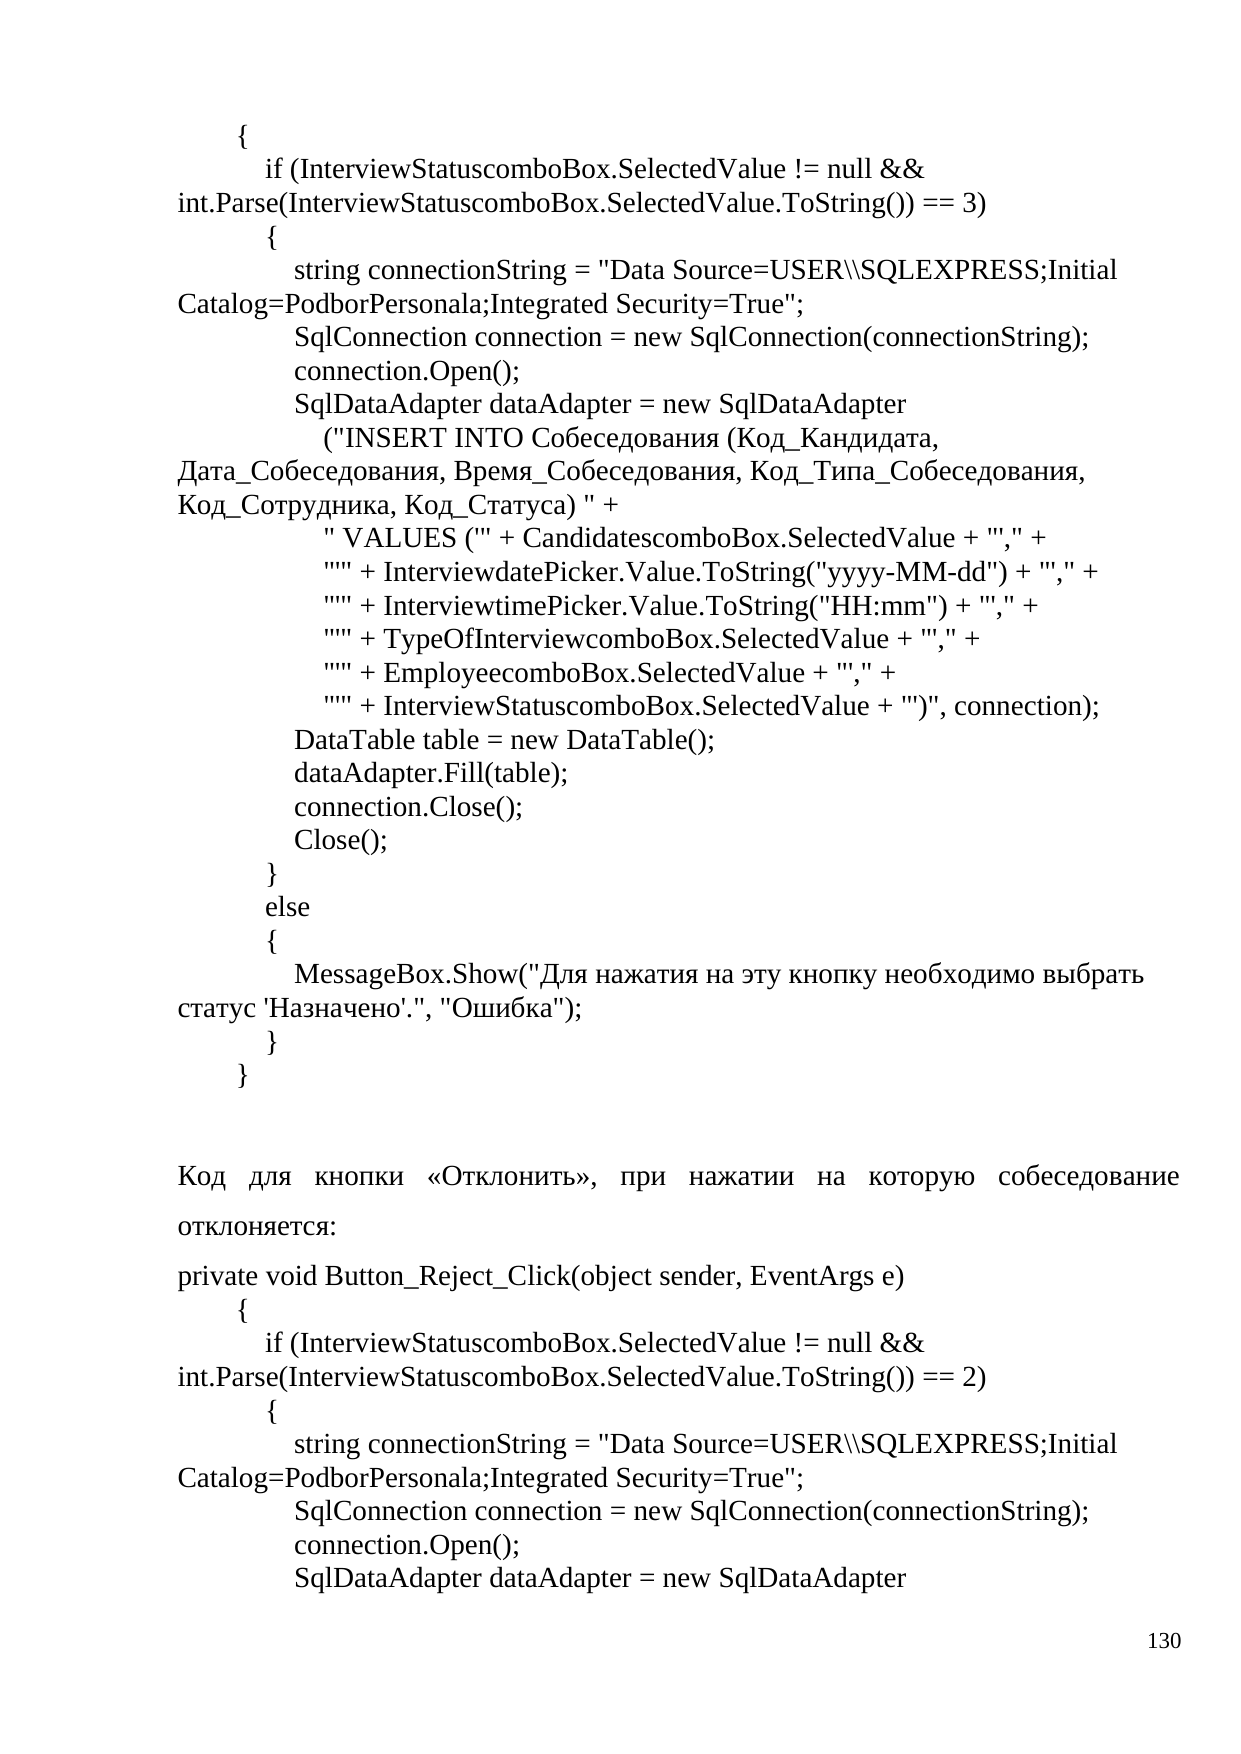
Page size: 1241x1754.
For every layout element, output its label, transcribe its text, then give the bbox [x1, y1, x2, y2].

text string connectionString = "Data Source=USER\\SQLEXPRESS;Initial Catalog=PodborPersonala;Integrated Security=True"; [177, 252, 1181, 319]
text } [177, 1057, 1181, 1091]
text SqlConnection connection = new SqlConnection(connectionString); [177, 319, 1181, 353]
text Код для кнопки «Отклонить», при нажатии на которую собеседование отклоняется: [177, 1158, 1181, 1242]
text Close(); [177, 822, 1181, 856]
text { [177, 219, 1181, 252]
text connection.Open(); [177, 353, 1181, 386]
text dataAdapter.Fill(table); [177, 755, 1181, 789]
text ("INSERT INTO Собеседования (Код_Кандидата, Дата_Собеседования, Время_Собеседования, Код_Типа_Собеседования, Код_Сотрудника, Код_Статуса) " + [177, 420, 1181, 521]
text private void Button_Reject_Click(object sender, EventArgs e) [177, 1258, 1181, 1292]
text if (InterviewStatuscomboBox.SelectedValue != null && int.Parse(InterviewStatuscomboBox.SelectedValue.ToString()) == 3) [177, 152, 1181, 219]
text connection.Open(); [177, 1527, 1181, 1560]
text { [177, 1292, 1181, 1326]
text if (InterviewStatuscomboBox.SelectedValue != null && int.Parse(InterviewStatuscomboBox.SelectedValue.ToString()) == 2) [177, 1326, 1181, 1393]
text else [177, 889, 1181, 923]
text DataTable table = new DataTable(); [177, 722, 1181, 755]
text SqlDataAdapter dataAdapter = new SqlDataAdapter [177, 1560, 1181, 1594]
text } [177, 1024, 1181, 1057]
text " VALUES ('" + CandidatescomboBox.SelectedValue + "'," + [177, 521, 1181, 554]
text "'" + TypeOfInterviewcomboBox.SelectedValue + "'," + [177, 621, 1181, 655]
text { [177, 1393, 1181, 1426]
text "'" + InterviewStatuscomboBox.SelectedValue + "')", connection); [177, 688, 1181, 722]
text connection.Close(); [177, 789, 1181, 822]
text string connectionString = "Data Source=USER\\SQLEXPRESS;Initial Catalog=PodborPersonala;Integrated Security=True"; [177, 1426, 1181, 1493]
text { [177, 118, 1181, 152]
text MessageBox.Show("Для нажатия на эту кнопку необходимо выбрать статус 'Назначено'.", "Ошибка"); [177, 957, 1181, 1024]
text SqlConnection connection = new SqlConnection(connectionString); [177, 1493, 1181, 1527]
text "'" + InterviewdatePicker.Value.ToString("yyyy-MM-dd") + "'," + [177, 554, 1181, 588]
text "'" + EmployeecomboBox.SelectedValue + "'," + [177, 655, 1181, 688]
text { [177, 923, 1181, 957]
text } [177, 856, 1181, 889]
text SqlDataAdapter dataAdapter = new SqlDataAdapter [177, 386, 1181, 420]
text "'" + InterviewtimePicker.Value.ToString("HH:mm") + "'," + [177, 588, 1181, 621]
